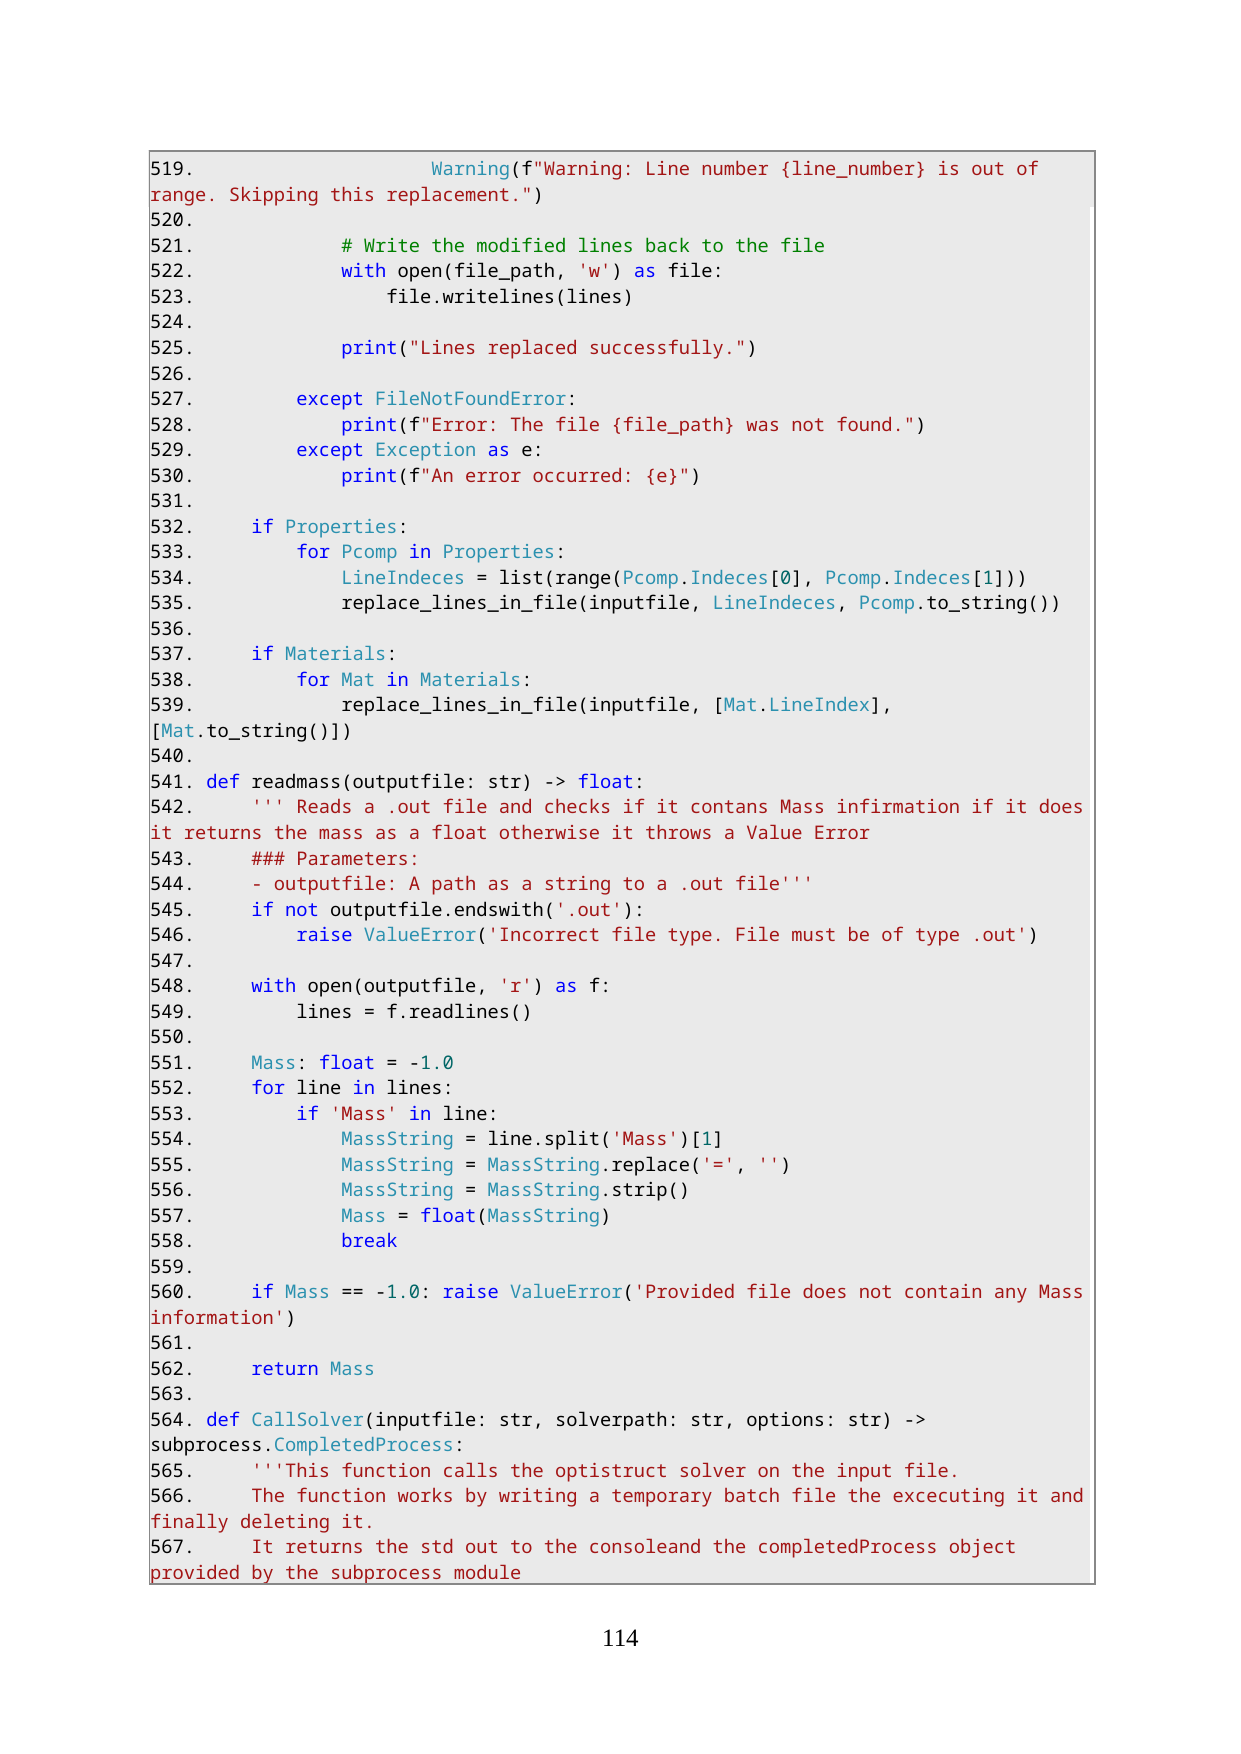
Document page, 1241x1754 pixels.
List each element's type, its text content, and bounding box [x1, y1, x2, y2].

text 558. break [150, 1228, 1090, 1253]
text 531. [150, 487, 1090, 513]
text 566. The function works by writing a temporary batch file the excecuting it and finally deleting it. [150, 1483, 1090, 1534]
text 521. # Write the modified lines back to the file [150, 232, 1090, 258]
text 527. except FileNotFoundError: [150, 385, 1090, 411]
text 541. def readmass(outputfile: str) -> float: [150, 768, 1090, 794]
text 525. print("Lines replaced successfully.") [150, 334, 1090, 360]
text 536. [150, 615, 1090, 641]
text 539. replace_lines_in_file(inputfile, [Mat.LineIndex], [Mat.to_string()]) [150, 692, 1090, 743]
text 542. ''' Reads a .out file and checks if it contans Mass infirmation if it does it returns the mass as a float otherwise it throws a Value Error [150, 794, 1090, 845]
text 561. [150, 1330, 1090, 1355]
text 528. print(f"Error: The file {file_path} was not found.") [150, 411, 1090, 436]
text 555. MassString = MassString.replace('=', '') [150, 1151, 1090, 1177]
text 520. [150, 207, 1090, 232]
text 523. file.writelines(lines) [150, 283, 1090, 309]
text 537. if Materials: [150, 641, 1090, 666]
text 557. Mass = float(MassString) [150, 1202, 1090, 1228]
text 549. lines = f.readlines() [150, 998, 1090, 1023]
text 550. [150, 1023, 1090, 1049]
text 535. replace_lines_in_file(inputfile, LineIndeces, Pcomp.to_string()) [150, 589, 1090, 615]
text 551. Mass: float = -1.0 [150, 1049, 1090, 1074]
text 553. if 'Mass' in line: [150, 1100, 1090, 1126]
text 529. except Exception as e: [150, 436, 1090, 462]
text 564. def CallSolver(inputfile: str, solverpath: str, options: str) -> subprocess.CompletedProcess: [150, 1406, 1090, 1457]
text 524. [150, 309, 1090, 334]
text 547. [150, 947, 1090, 972]
text 519. Warning(f"Warning: Line number {line_number} is out of range. Skipping this replacement.") [150, 152, 1094, 207]
text 567. It returns the std out to the consoleand the completedProcess object provided by the subprocess module [150, 1534, 1090, 1583]
text 552. for line in lines: [150, 1074, 1090, 1100]
text 526. [150, 360, 1090, 385]
text 530. print(f"An error occurred: {e}") [150, 462, 1090, 487]
text 543. ### Parameters: [150, 845, 1090, 870]
text 548. with open(outputfile, 'r') as f: [150, 972, 1090, 998]
text 562. return Mass [150, 1355, 1090, 1381]
text 554. MassString = line.split('Mass')[1] [150, 1126, 1090, 1151]
text 559. [150, 1253, 1090, 1279]
text 540. [150, 743, 1090, 768]
text 545. if not outputfile.endswith('.out'): [150, 896, 1090, 921]
text 538. for Mat in Materials: [150, 666, 1090, 692]
text 560. if Mass == -1.0: raise ValueError('Provided file does not contain any Mass information') [150, 1279, 1090, 1330]
text 532. if Properties: [150, 513, 1090, 538]
text 563. [150, 1381, 1090, 1406]
text 534. LineIndeces = list(range(Pcomp.Indeces[0], Pcomp.Indeces[1])) [150, 564, 1090, 589]
text 522. with open(file_path, 'w') as file: [150, 258, 1090, 283]
text 533. for Pcomp in Properties: [150, 538, 1090, 564]
text 546. raise ValueError('Incorrect file type. File must be of type .out') [150, 921, 1090, 947]
text 565. '''This function calls the optistruct solver on the input file. [150, 1457, 1090, 1483]
text 544. - outputfile: A path as a string to a .out file''' [150, 870, 1090, 896]
text 556. MassString = MassString.strip() [150, 1177, 1090, 1202]
